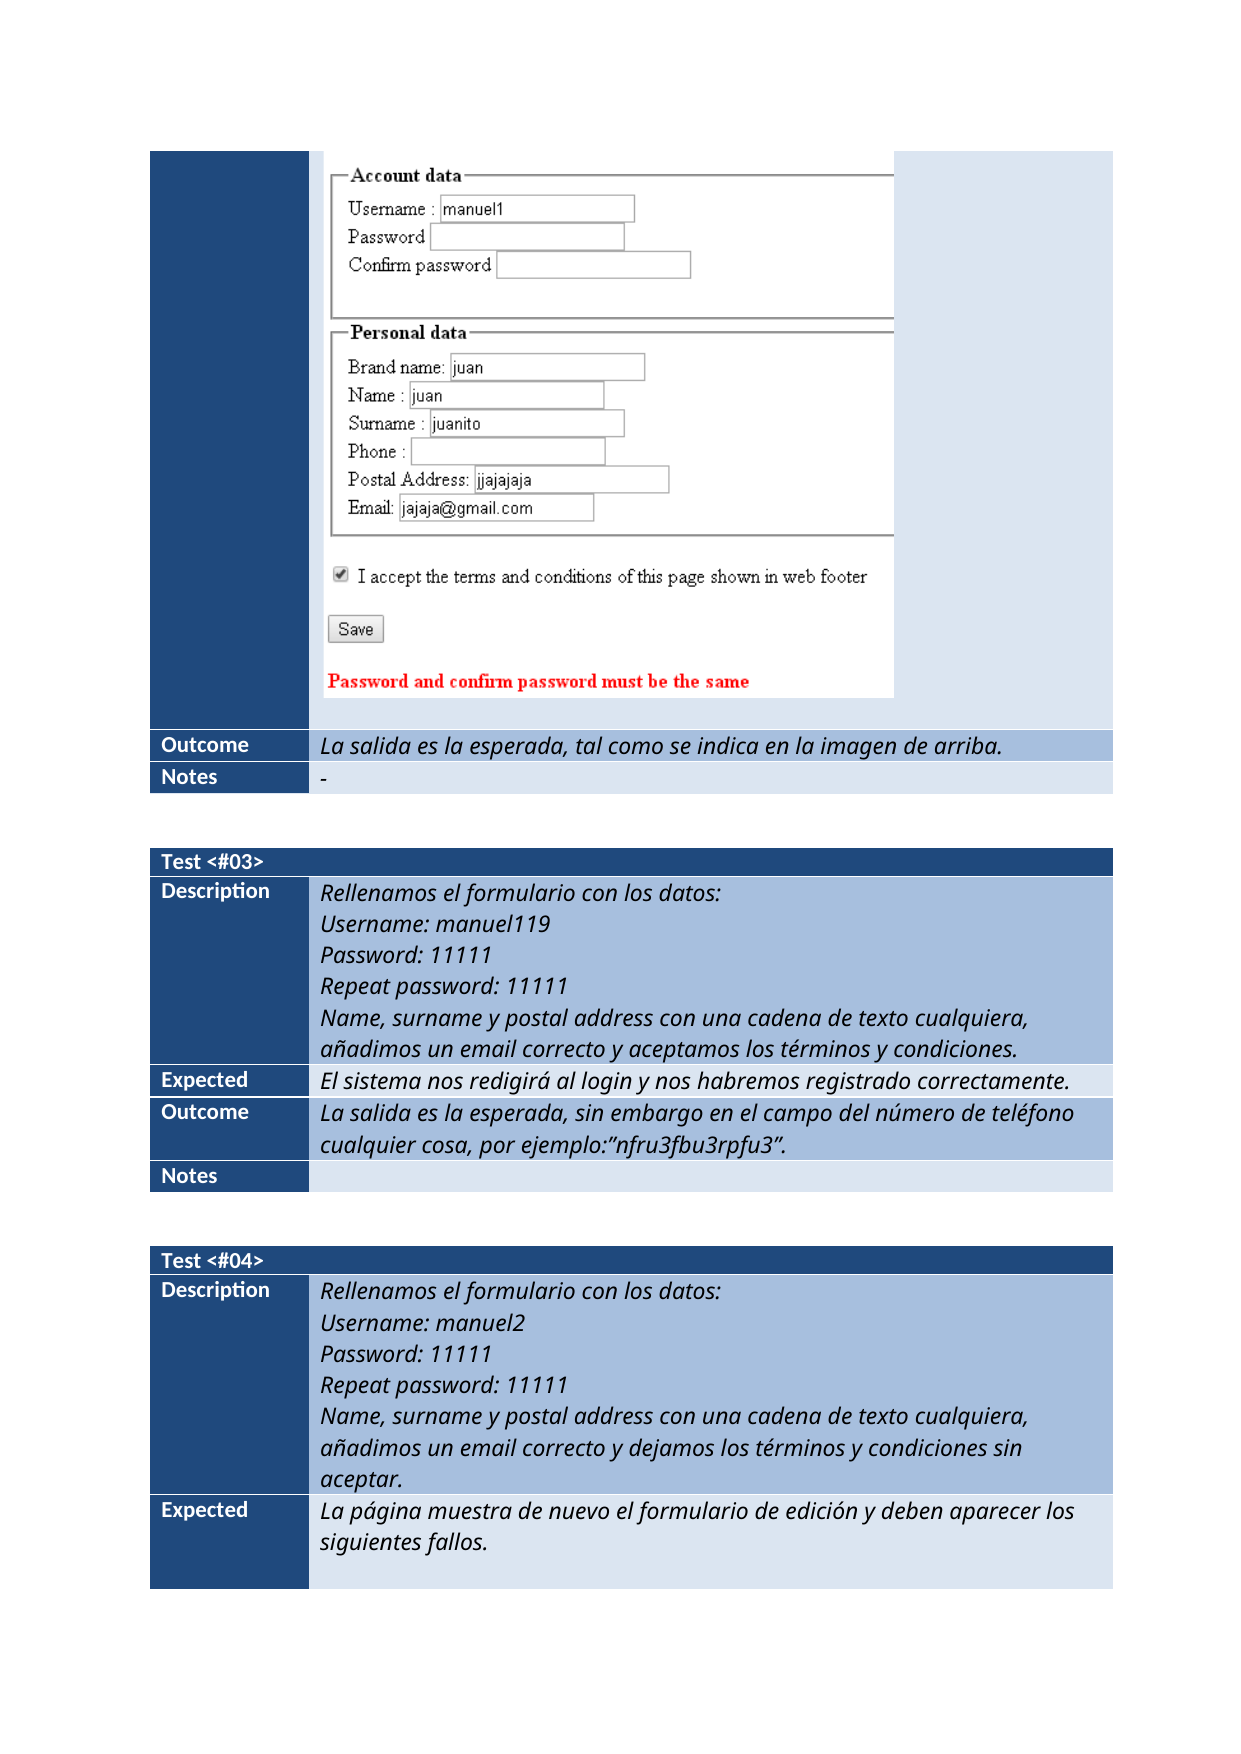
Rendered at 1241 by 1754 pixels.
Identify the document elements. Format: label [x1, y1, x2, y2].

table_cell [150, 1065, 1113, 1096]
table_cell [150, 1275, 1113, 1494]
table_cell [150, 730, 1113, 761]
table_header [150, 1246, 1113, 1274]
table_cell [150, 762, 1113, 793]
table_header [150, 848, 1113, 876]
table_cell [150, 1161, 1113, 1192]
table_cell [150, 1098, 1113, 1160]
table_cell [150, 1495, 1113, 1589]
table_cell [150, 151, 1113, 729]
picture [323, 151, 894, 698]
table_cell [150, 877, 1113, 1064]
